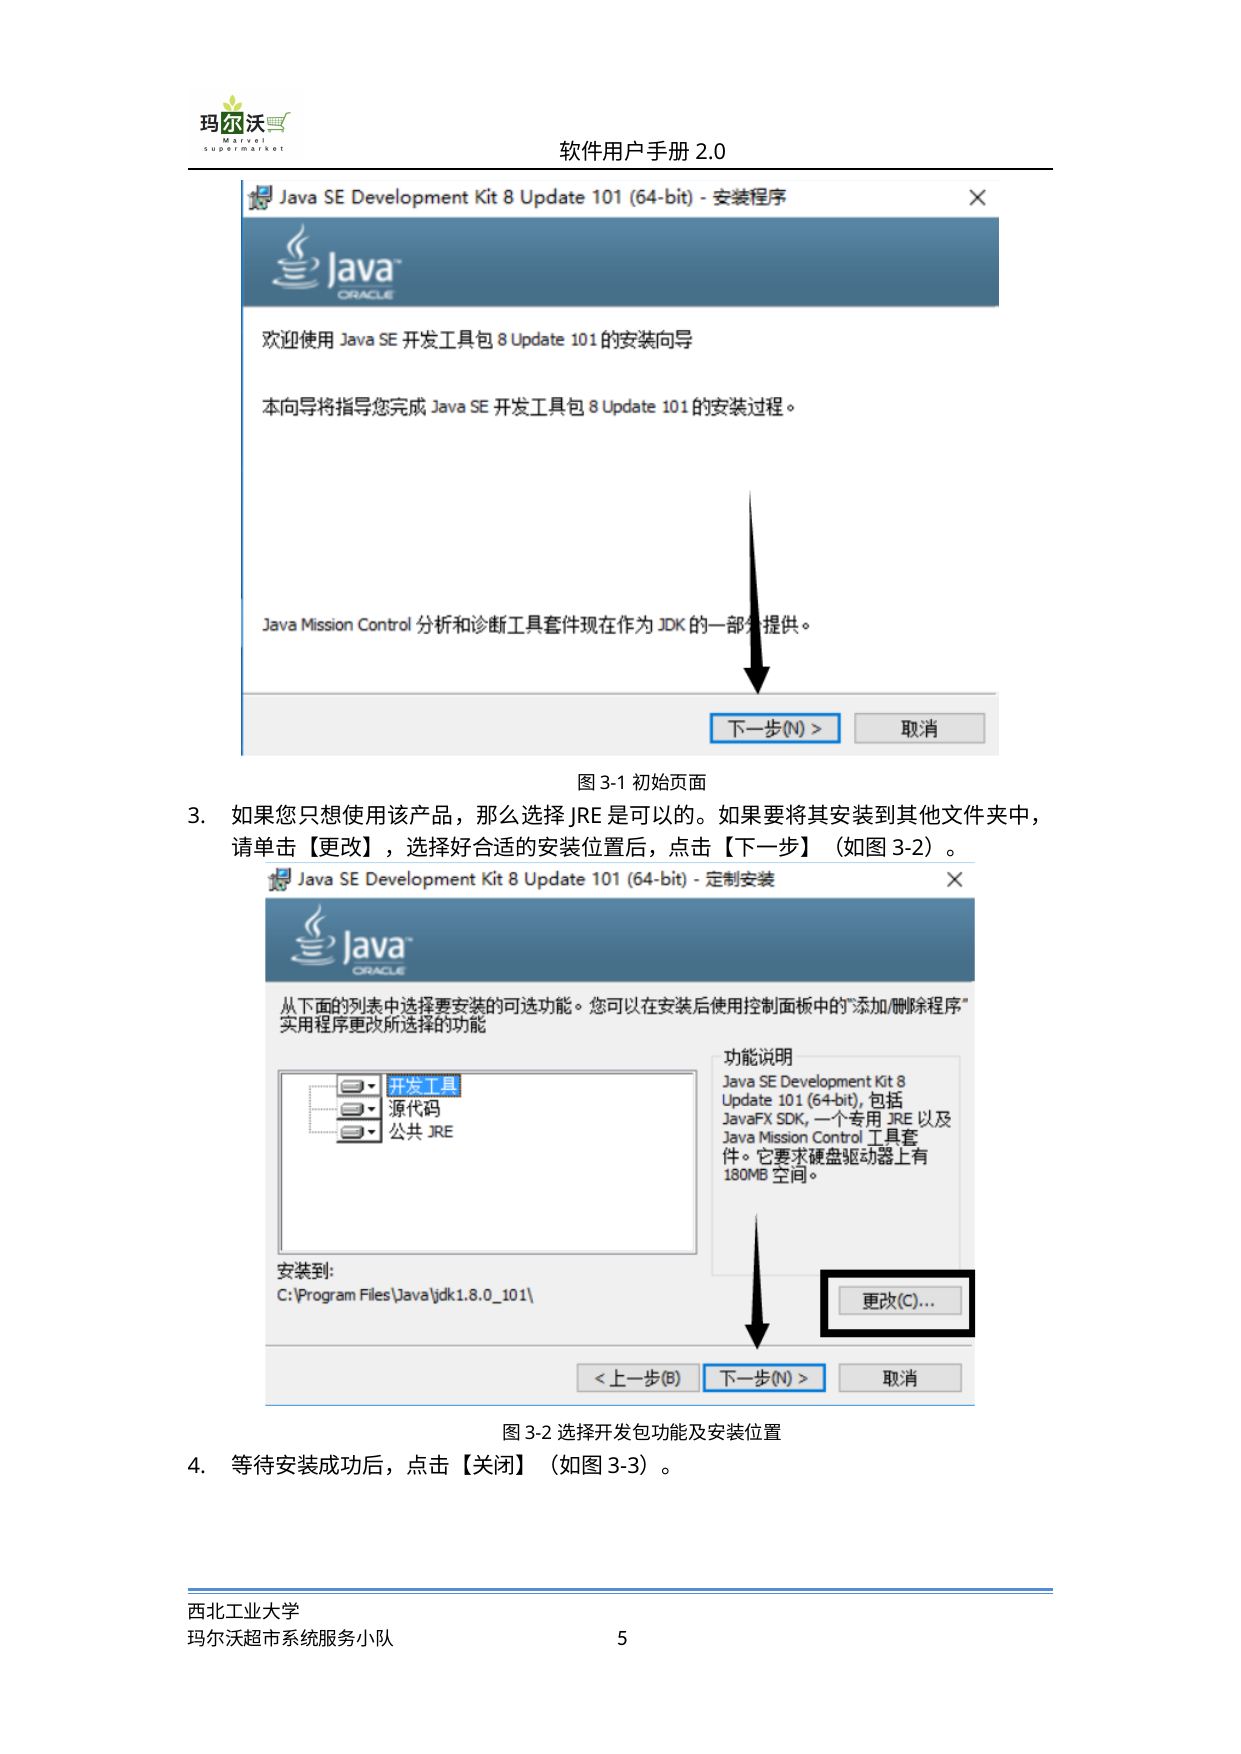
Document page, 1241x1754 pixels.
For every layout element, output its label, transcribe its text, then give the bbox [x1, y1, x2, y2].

text 图3-1 初始页面 [187, 765, 1053, 797]
list 等待安装成功后，点击【关闭】（如图3-3）。 [187, 1447, 1053, 1480]
picture [241, 180, 999, 757]
picture [187, 88, 304, 160]
text 图3-2 选择开发包功能及安装位置 [187, 1415, 1053, 1447]
list 如果您只想使用该产品，那么选择JRE是可以的。如果要将其安装到其他文件夹中，请单击【更改】，选择好合适的安装位置后，点击【下一步】（如图3-2）。 [187, 797, 1053, 862]
picture [265, 862, 976, 1406]
